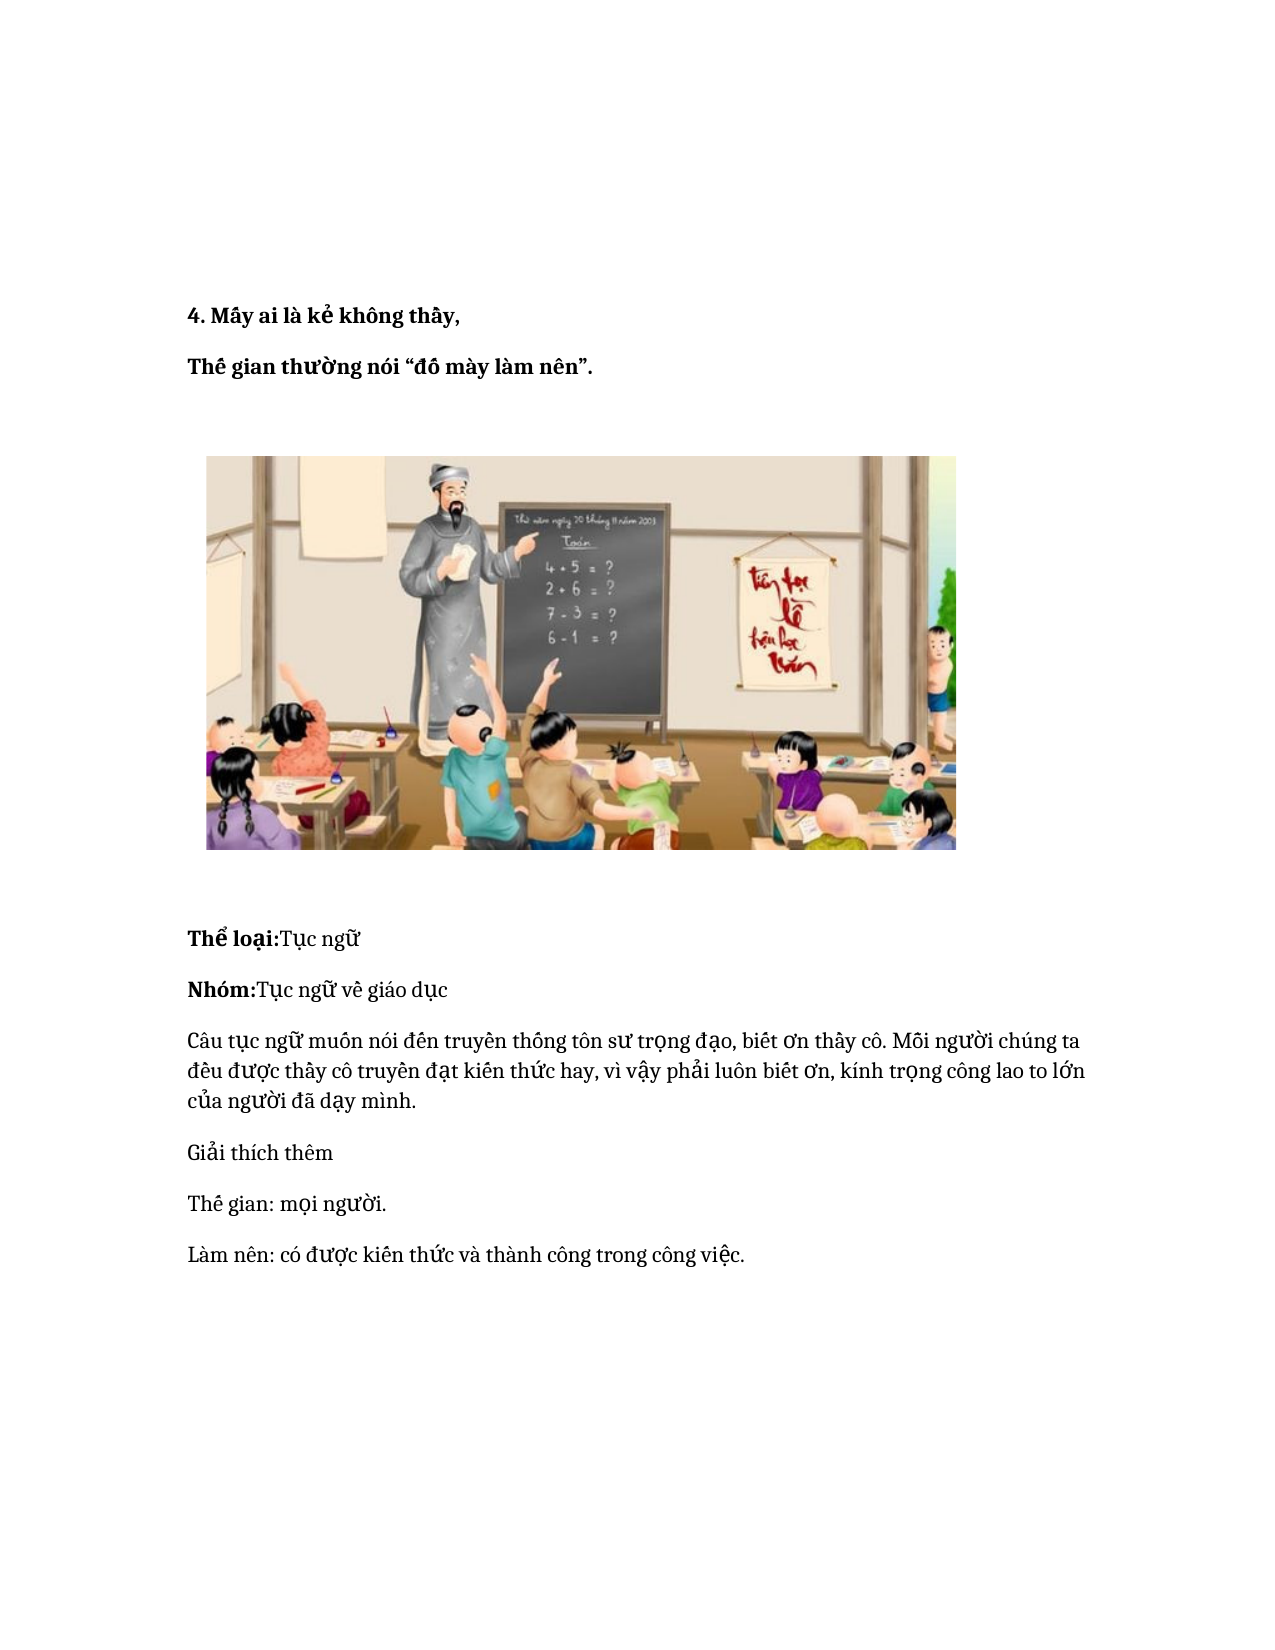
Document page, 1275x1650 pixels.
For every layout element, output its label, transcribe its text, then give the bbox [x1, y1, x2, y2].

text Thể loại:Tục ngữ [187, 926, 1087, 952]
picture [206, 456, 957, 850]
text Câu tục ngữ muốn nói đến truyền thống tôn sư trọng đạo, biết ơn thầy cô. Mỗi người chúng ta đều được thầy cô truyền đạt kiến thức hay, vì vậy phải luôn biết ơn, kính trọng công lao to lớn của người đã dạy mình. [187, 1028, 1087, 1114]
text Nhóm:Tục ngữ về giáo dục [187, 977, 1087, 1003]
text 4. Mấy ai là kẻ không thầy, [187, 303, 1087, 329]
text Giải thích thêm [187, 1139, 1087, 1166]
text Làm nên: có được kiến thức và thành công trong công việc. [187, 1241, 1087, 1268]
text Thế gian: mọi người. [187, 1190, 1087, 1217]
text Thế gian thường nói “đố mày làm nên”. [187, 354, 1087, 381]
